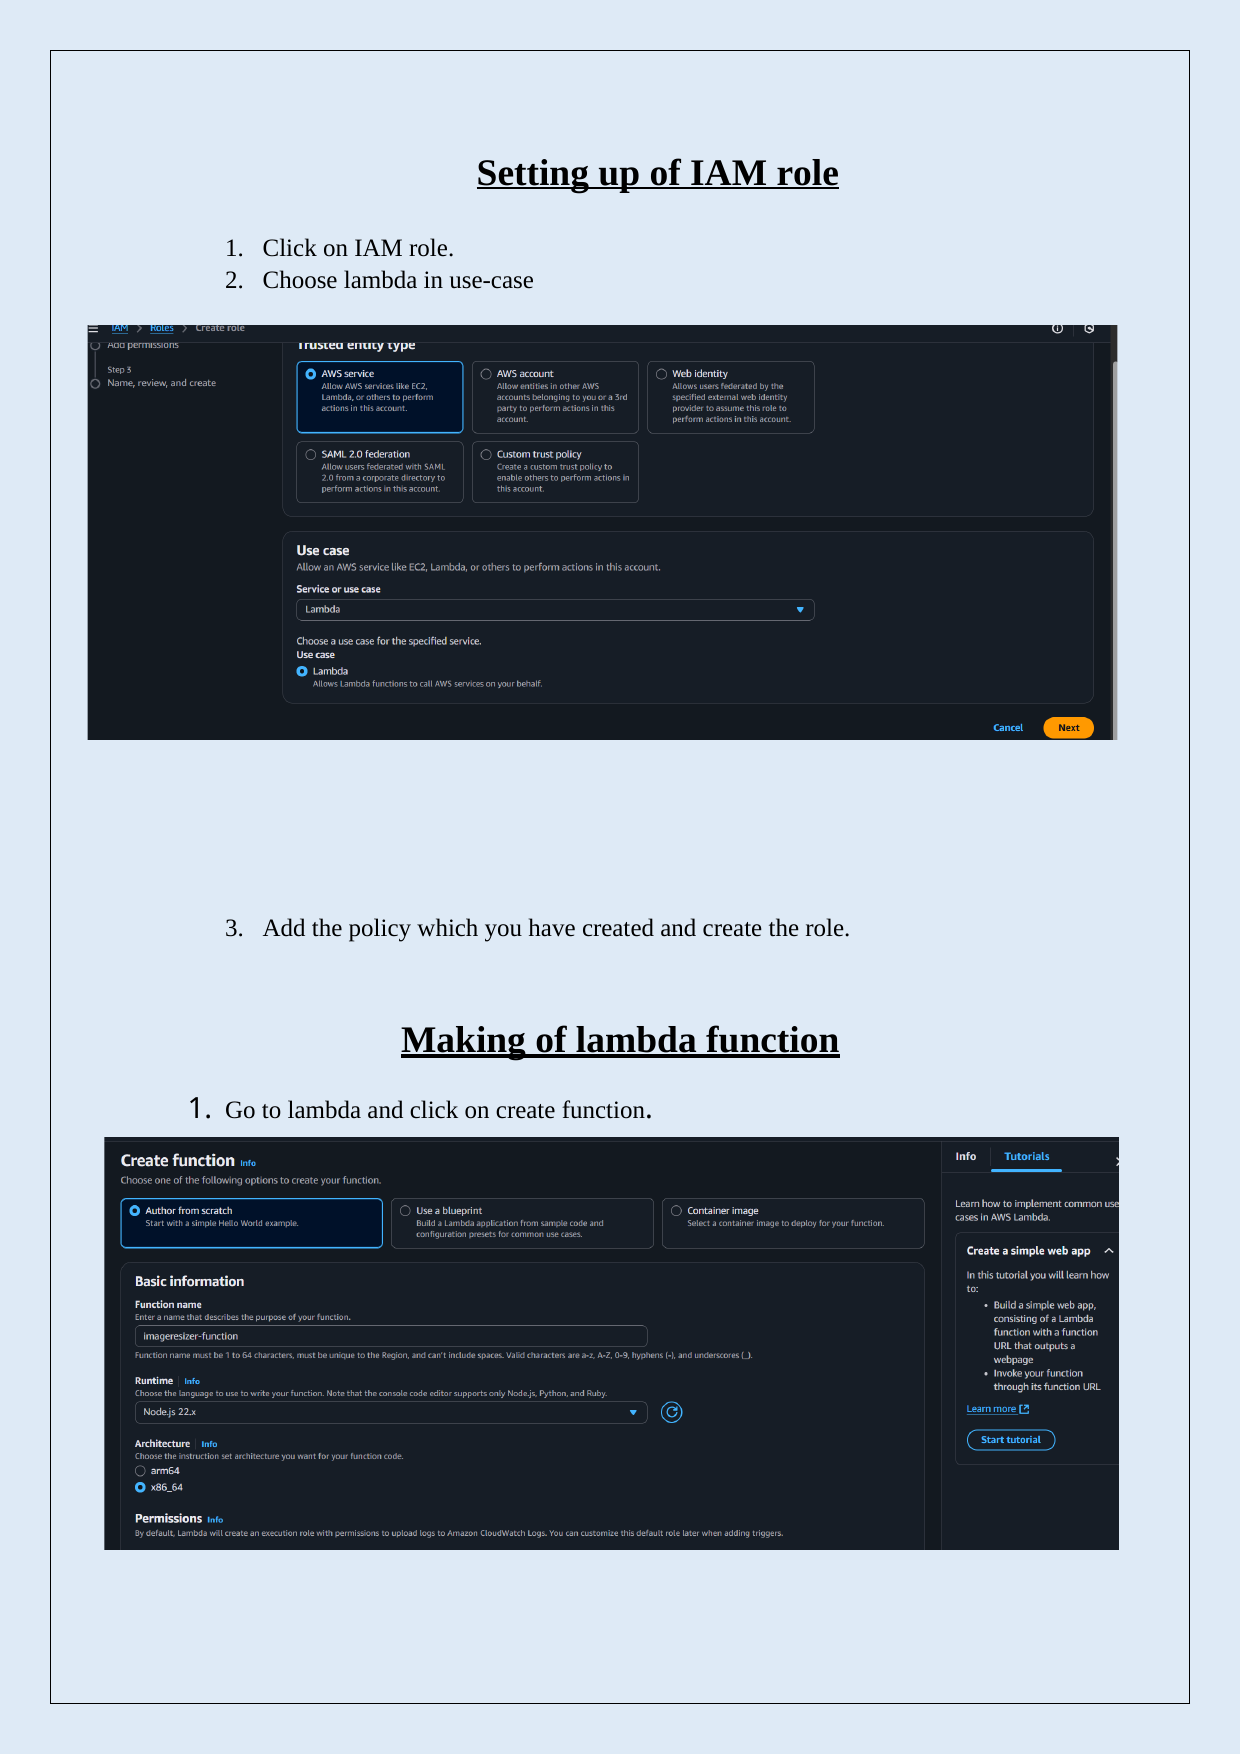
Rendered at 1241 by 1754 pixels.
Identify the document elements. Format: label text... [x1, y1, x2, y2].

text Making of lambda function [150, 1017, 1090, 1060]
list Go to lambda and click on create function. [187, 1087, 1090, 1127]
list Click on IAM role. [225, 233, 1090, 261]
list Choose lambda in use-case [225, 266, 1090, 294]
list Setting up of IAM role [225, 150, 1090, 193]
picture [104, 1137, 1119, 1550]
list Add the policy which you have created and create the role. [225, 913, 1090, 942]
picture [87, 325, 1118, 740]
